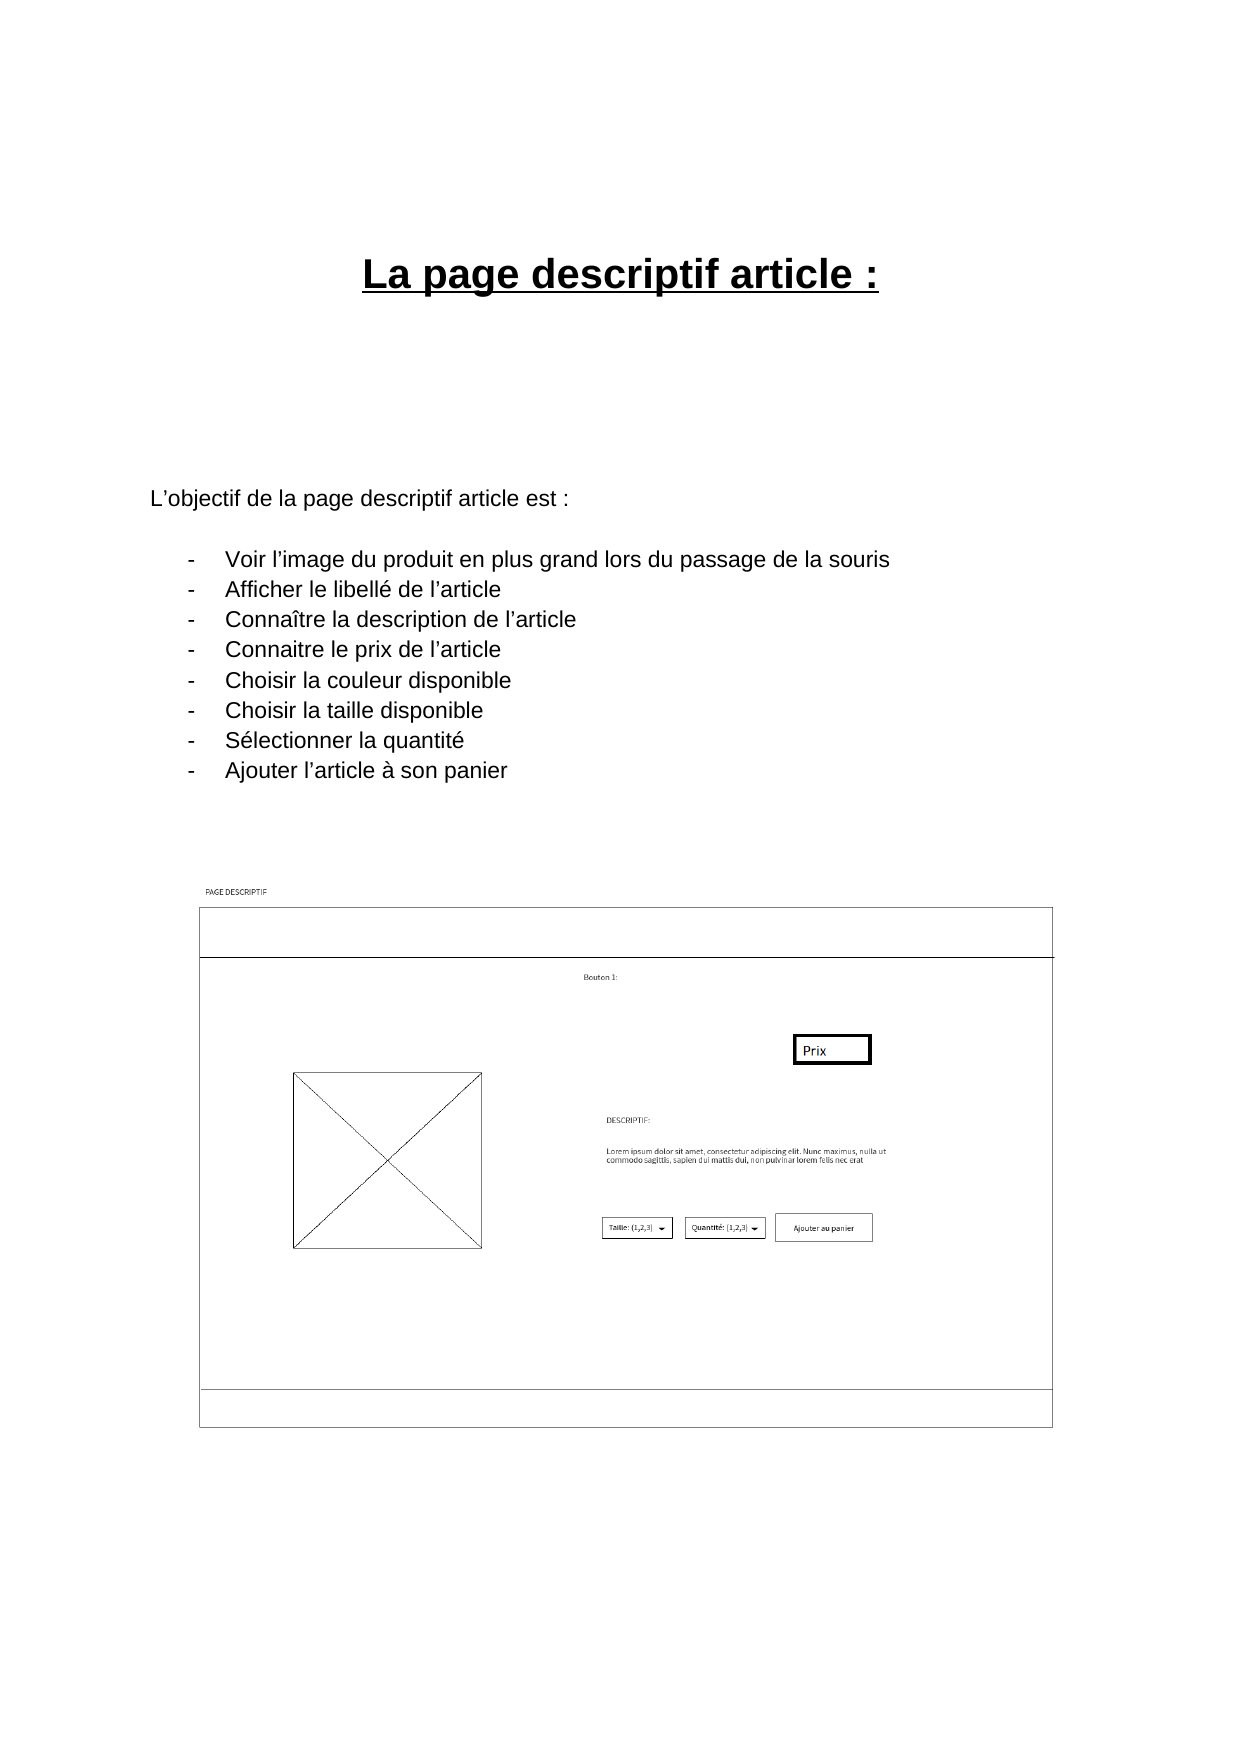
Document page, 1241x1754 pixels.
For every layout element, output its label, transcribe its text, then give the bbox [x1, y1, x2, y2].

list Afficher le libellé de l’article [187, 576, 1090, 602]
text L’objectif de la page descriptif article est : [150, 485, 1090, 512]
picture [150, 878, 1090, 1504]
list Connaitre le prix de l’article [187, 636, 1090, 663]
list Choisir la couleur disponible [187, 667, 1090, 693]
list Ajouter l’article à son panier [187, 757, 1090, 783]
list Choisir la taille disponible [187, 697, 1090, 723]
list Sélectionner la quantité [187, 727, 1090, 753]
list Voir l’image du produit en plus grand lors du passage de la souris [187, 546, 1090, 572]
text La page descriptif article : [150, 249, 1090, 297]
list Connaître la description de l’article [187, 606, 1090, 632]
